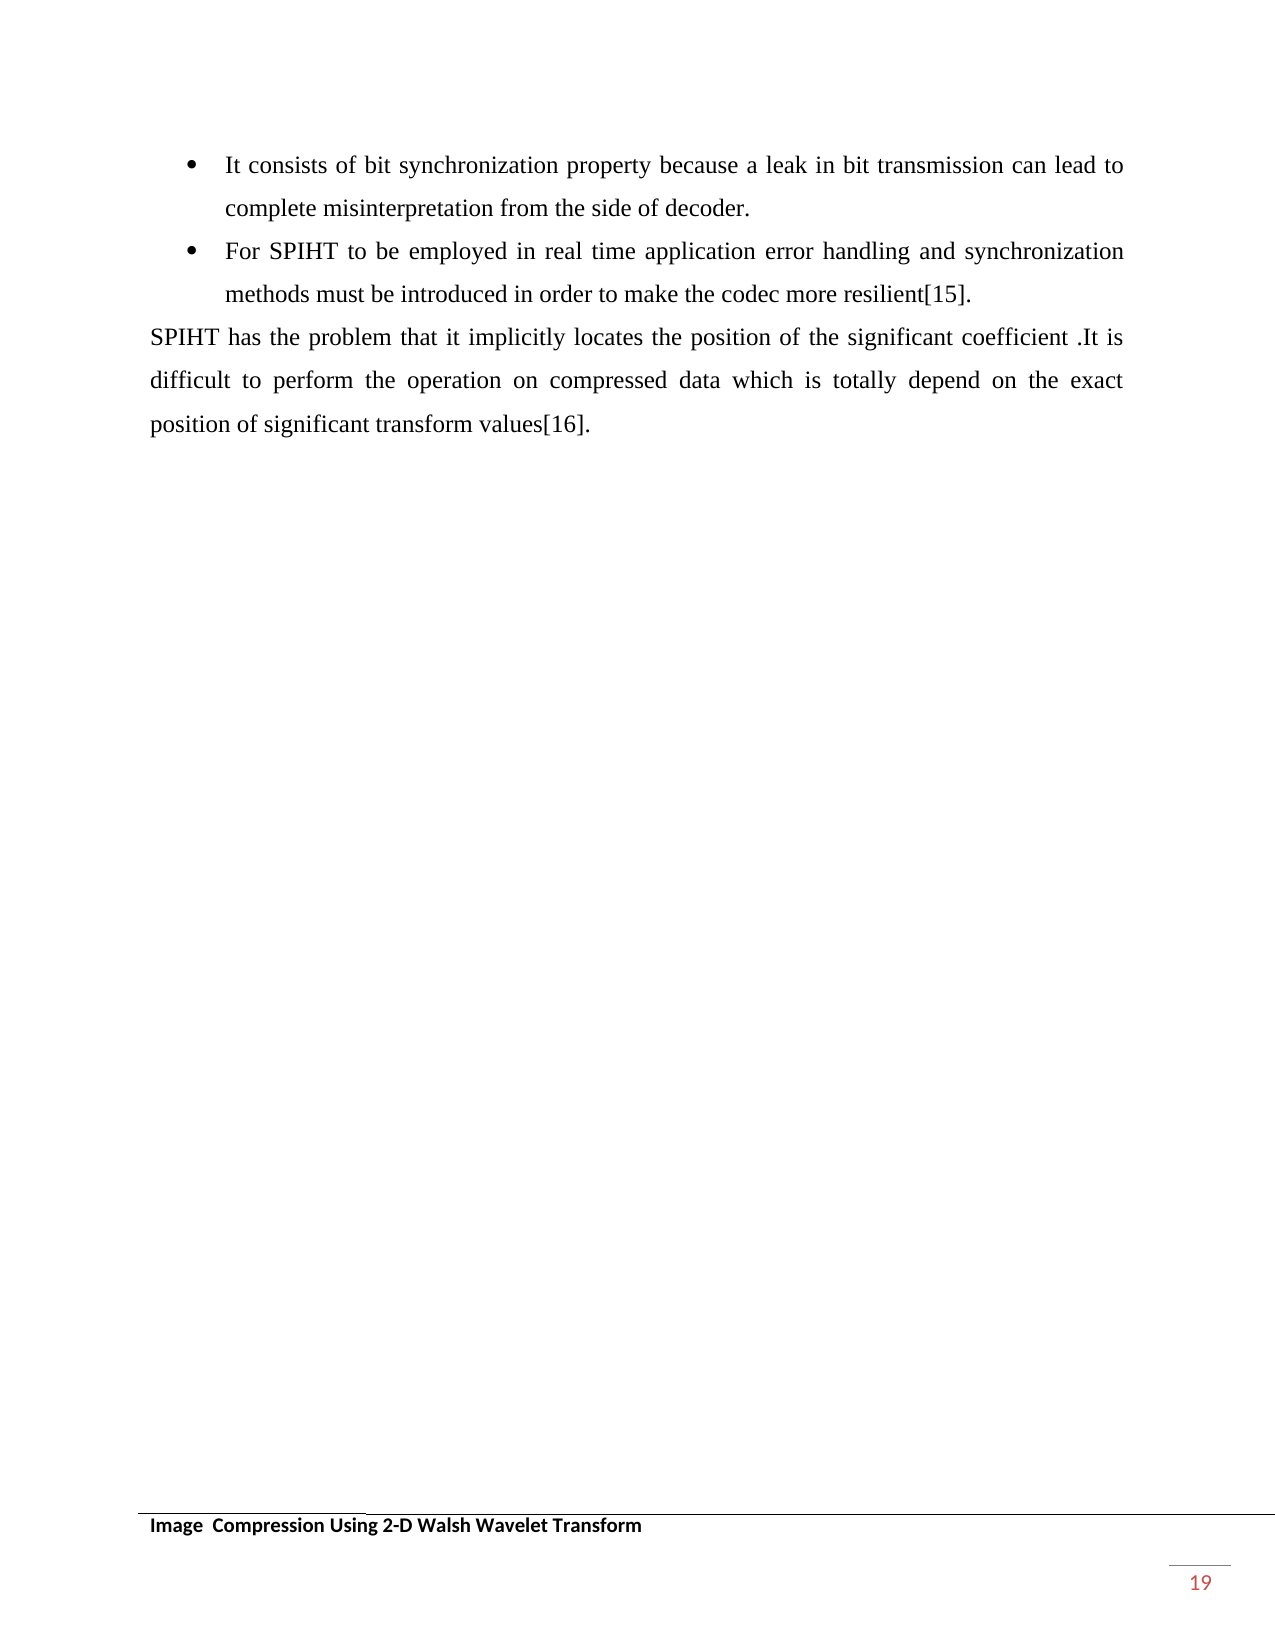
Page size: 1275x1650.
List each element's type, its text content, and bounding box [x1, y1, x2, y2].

list It consists of bit synchronization property because a leak in bit transmission can lead to complete misinterpretation from the side of decoder. [187, 150, 1125, 222]
list For SPIHT to be employed in real time application error handling and synchronization methods must be introduced in order to make the codec more resilient[15]. [187, 236, 1125, 308]
text SPIHT has the problem that it implicitly locates the position of the significant coefficient .It is difficult to perform the operation on compressed data which is totally depend on the exact position of significant transform values[16]. [150, 322, 1125, 437]
